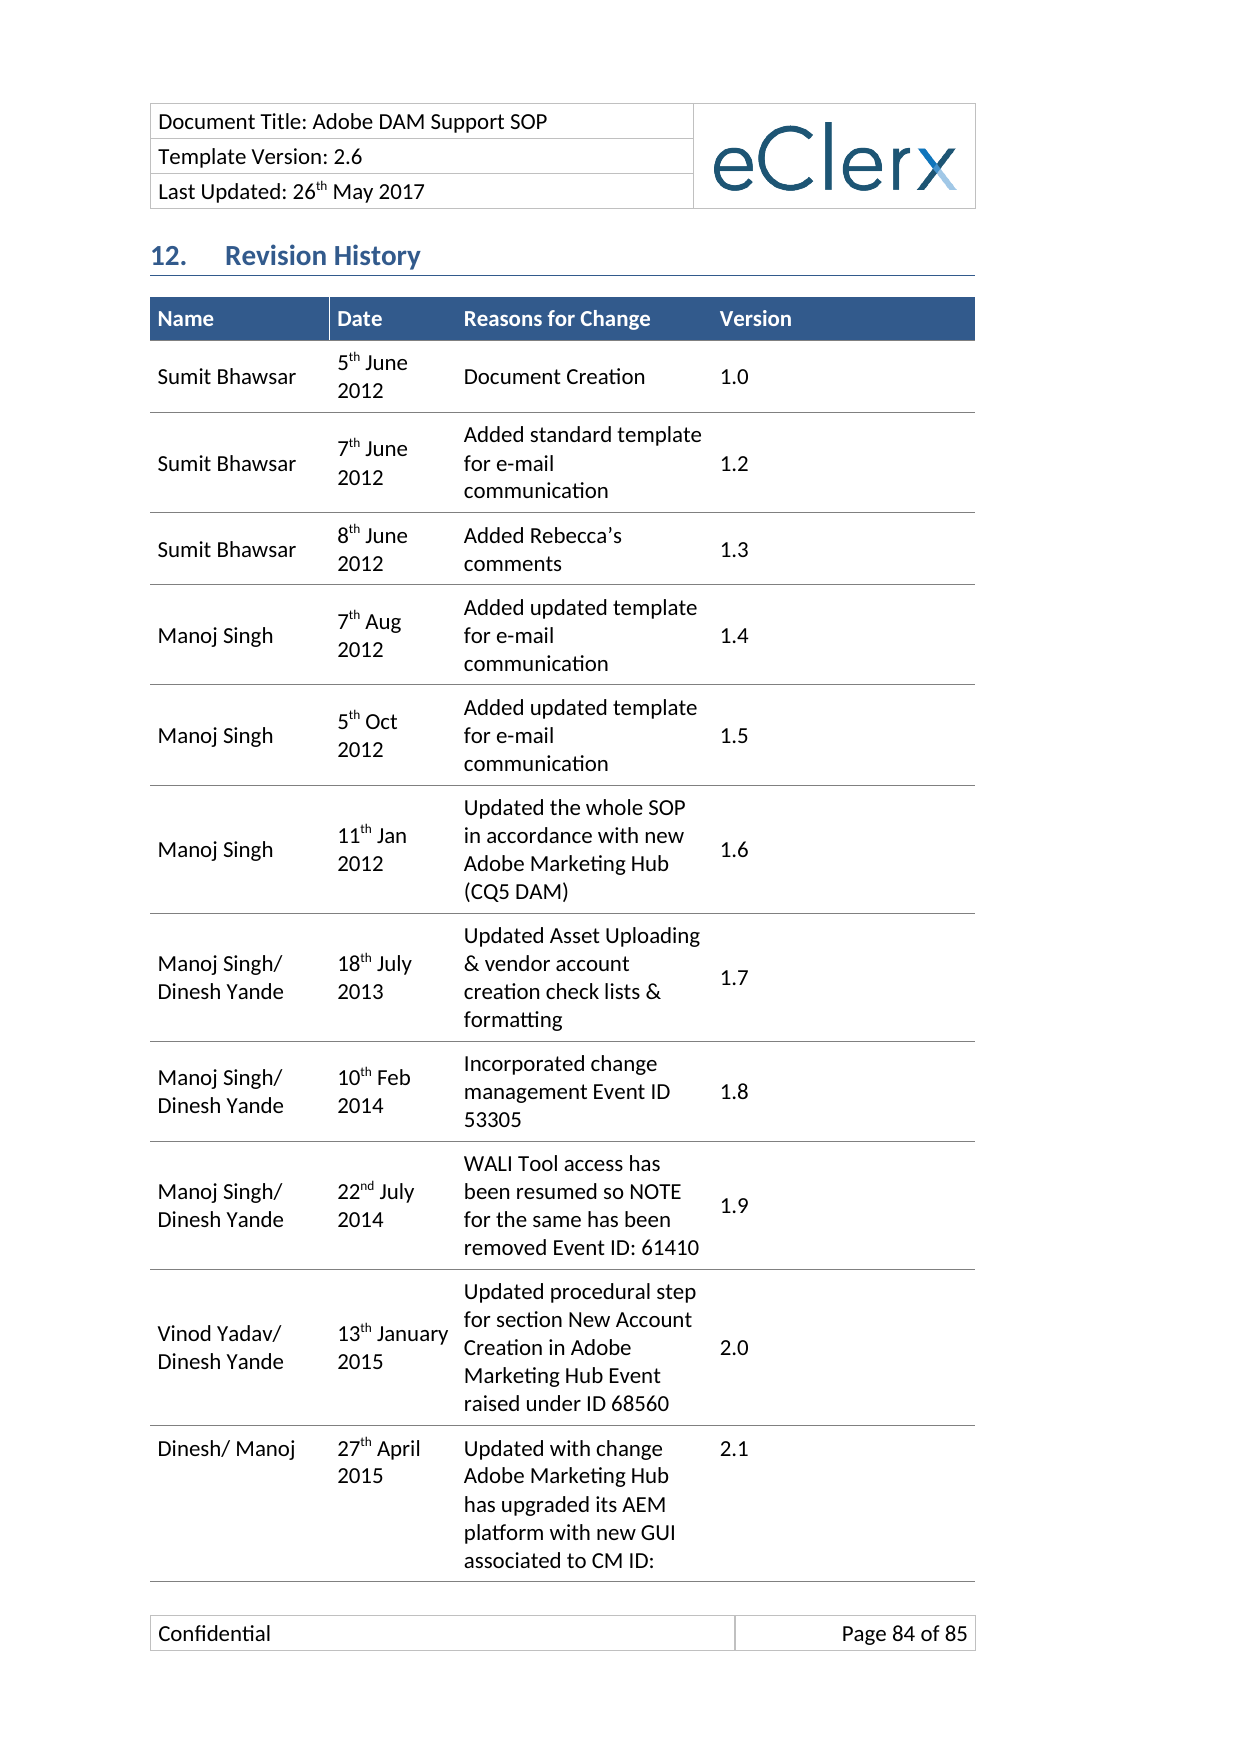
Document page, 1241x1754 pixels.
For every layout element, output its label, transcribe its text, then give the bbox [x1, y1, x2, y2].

table_cell 10th Feb 2014 [330, 1042, 456, 1141]
table_cell 1.0 [712, 341, 975, 412]
table_cell 1.5 [712, 685, 975, 784]
table_cell Added updated template for e-mail communication [456, 585, 712, 684]
table_cell WALI Tool access has been resumed so NOTE for the same has been removed Event ID: 61410 [456, 1142, 712, 1269]
table_cell Added standard template for e-mail communication [456, 413, 712, 512]
table_cell Manoj Singh [150, 786, 329, 913]
table_cell 27th April 2015 [330, 1426, 456, 1581]
table_cell Vinod Yadav/ Dinesh Yande [150, 1270, 329, 1425]
table_cell Manoj Singh/ Dinesh Yande [150, 1042, 329, 1141]
table_cell Updated the whole SOP in accordance with new Adobe Marketing Hub (CQ5 DAM) [456, 786, 712, 913]
table_cell 13th January 2015 [330, 1270, 456, 1425]
table_cell 22nd July 2014 [330, 1142, 456, 1269]
table_cell 1.6 [712, 786, 975, 913]
table_cell Updated Asset Uploading & vendor account creation check lists & formatting [456, 914, 712, 1041]
table_cell Incorporated change management Event ID 53305 [456, 1042, 712, 1141]
table_cell 7th Aug 2012 [330, 585, 456, 684]
table_header Version [712, 297, 975, 340]
table_cell Manoj Singh [150, 685, 329, 784]
table_cell 11th Jan 2012 [330, 786, 456, 913]
table_cell 2.0 [712, 1270, 975, 1425]
table_cell Document Creation [456, 341, 712, 412]
table_cell Sumit Bhawsar [150, 341, 329, 412]
picture [711, 108, 958, 204]
table_cell Dinesh/ Manoj [150, 1426, 329, 1581]
table_cell 5th June 2012 [330, 341, 456, 412]
table_cell Sumit Bhawsar [150, 413, 329, 512]
table_cell 1.9 [712, 1142, 975, 1269]
table_cell 1.8 [712, 1042, 975, 1141]
table_cell Updated with change Adobe Marketing Hub has upgraded its AEM platform with new GUI associated to CM ID: 72364 [456, 1426, 712, 1581]
table_cell 1.7 [712, 914, 975, 1041]
table_cell 8th June 2012 [330, 513, 456, 584]
table_cell Sumit Bhawsar [150, 513, 329, 584]
table_cell Updated procedural step for section New Account Creation in Adobe Marketing Hub Event raised under ID 68560 [456, 1270, 712, 1425]
table_cell Manoj Singh/ Dinesh Yande [150, 914, 329, 1041]
table_cell 18th July 2013 [330, 914, 456, 1041]
table_cell Added Rebecca’s comments [456, 513, 712, 584]
subtitle Revision History [150, 237, 975, 275]
table_header Reasons for Change [456, 297, 712, 340]
table_header Name [150, 297, 329, 340]
table_cell Added updated template for e-mail communication [456, 685, 712, 784]
table_cell 1.4 [712, 585, 975, 684]
table_cell 5th Oct 2012 [330, 685, 456, 784]
table_cell 1.3 [712, 513, 975, 584]
table_header Date [330, 297, 456, 340]
table_cell Manoj Singh [150, 585, 329, 684]
table_cell Manoj Singh/ Dinesh Yande [150, 1142, 329, 1269]
table_cell 7th June 2012 [330, 413, 456, 512]
table_cell 2.1 [712, 1426, 975, 1581]
table_cell 1.2 [712, 413, 975, 512]
